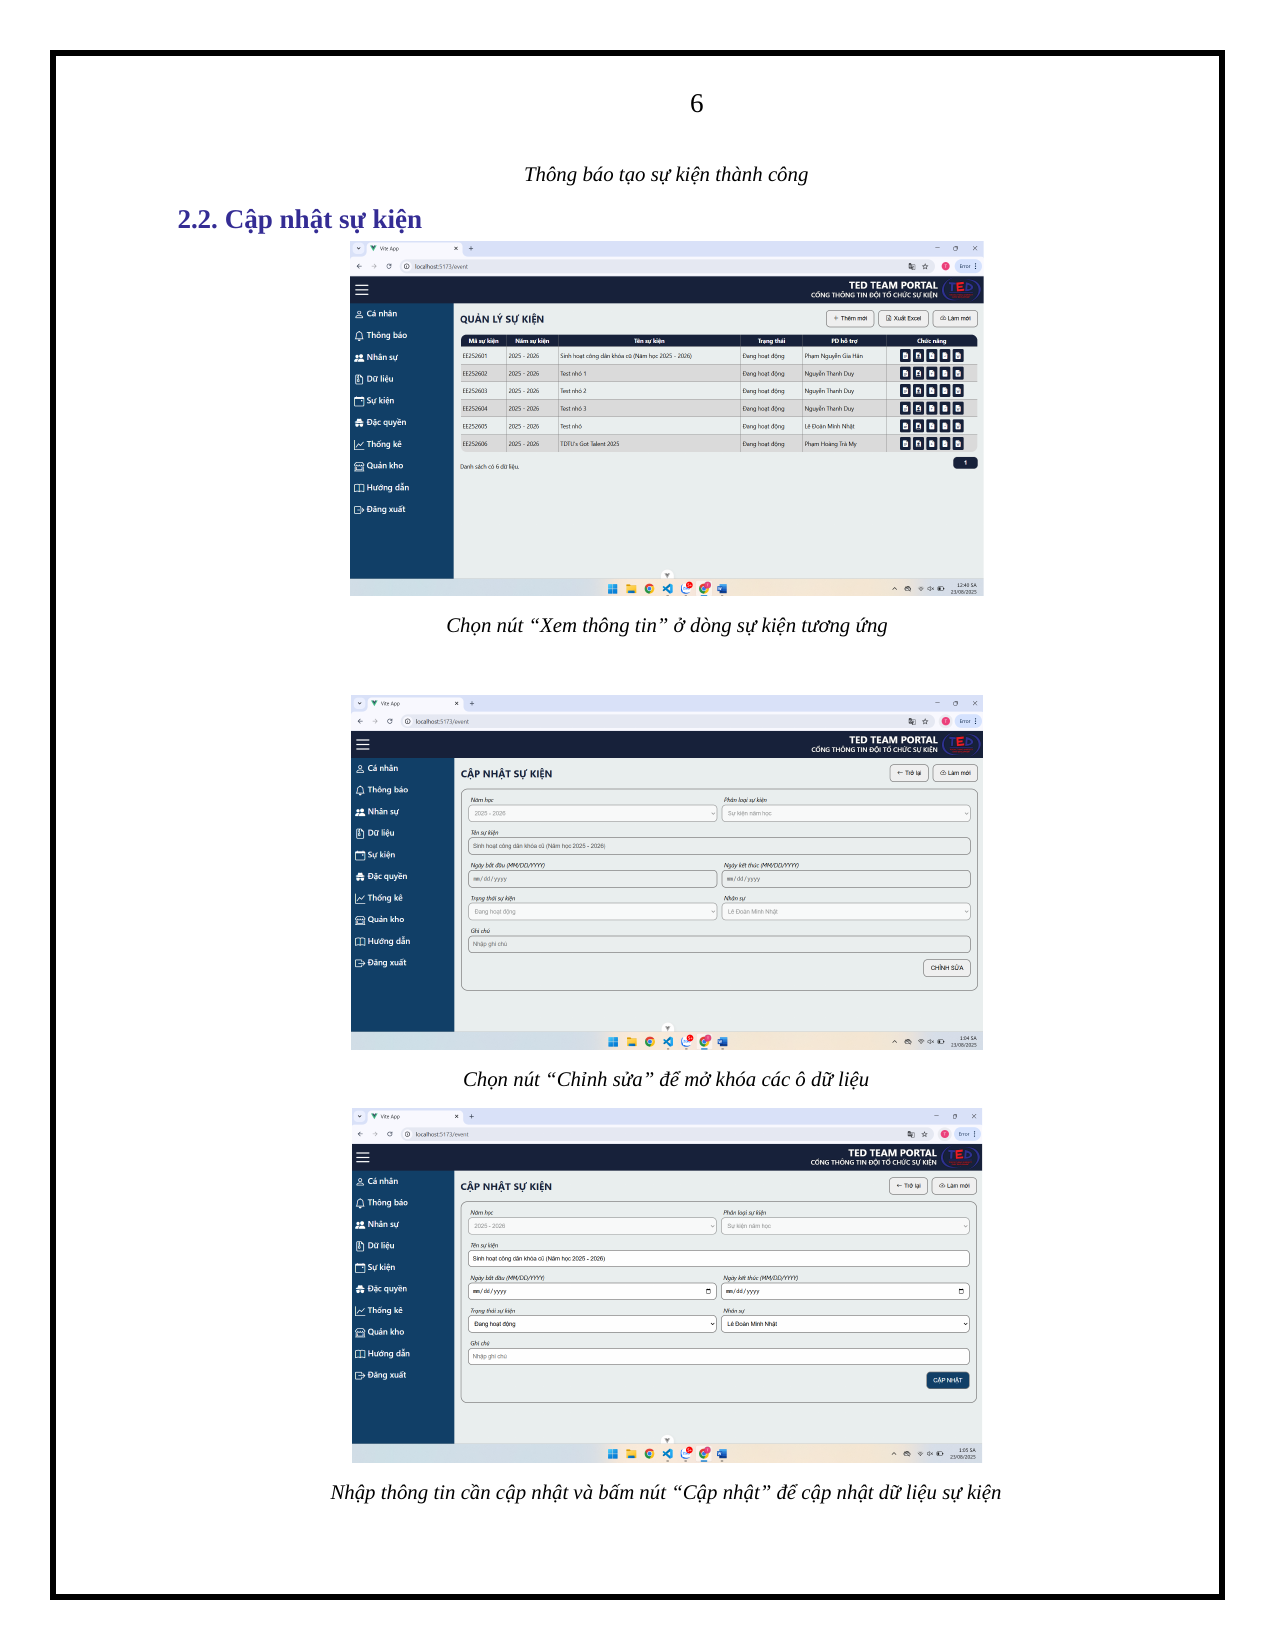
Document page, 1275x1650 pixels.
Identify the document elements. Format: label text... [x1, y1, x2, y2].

text Chọn nút “Chỉnh sửa” để mở khóa các ô dữ liệu [177, 1067, 1157, 1091]
text Chọn nút “Xem thông tin” ở dòng sự kiện tương ứng [177, 613, 1157, 637]
picture [350, 241, 984, 596]
subtitle Cập nhật sự kiện [177, 204, 1157, 235]
text Thông báo tạo sự kiện thành công [177, 162, 1157, 186]
picture [352, 1108, 983, 1463]
text Nhập thông tin cần cập nhật và bấm nút “Cập nhật” để cập nhật dữ liệu sự kiện [177, 1480, 1157, 1504]
picture [351, 695, 983, 1050]
